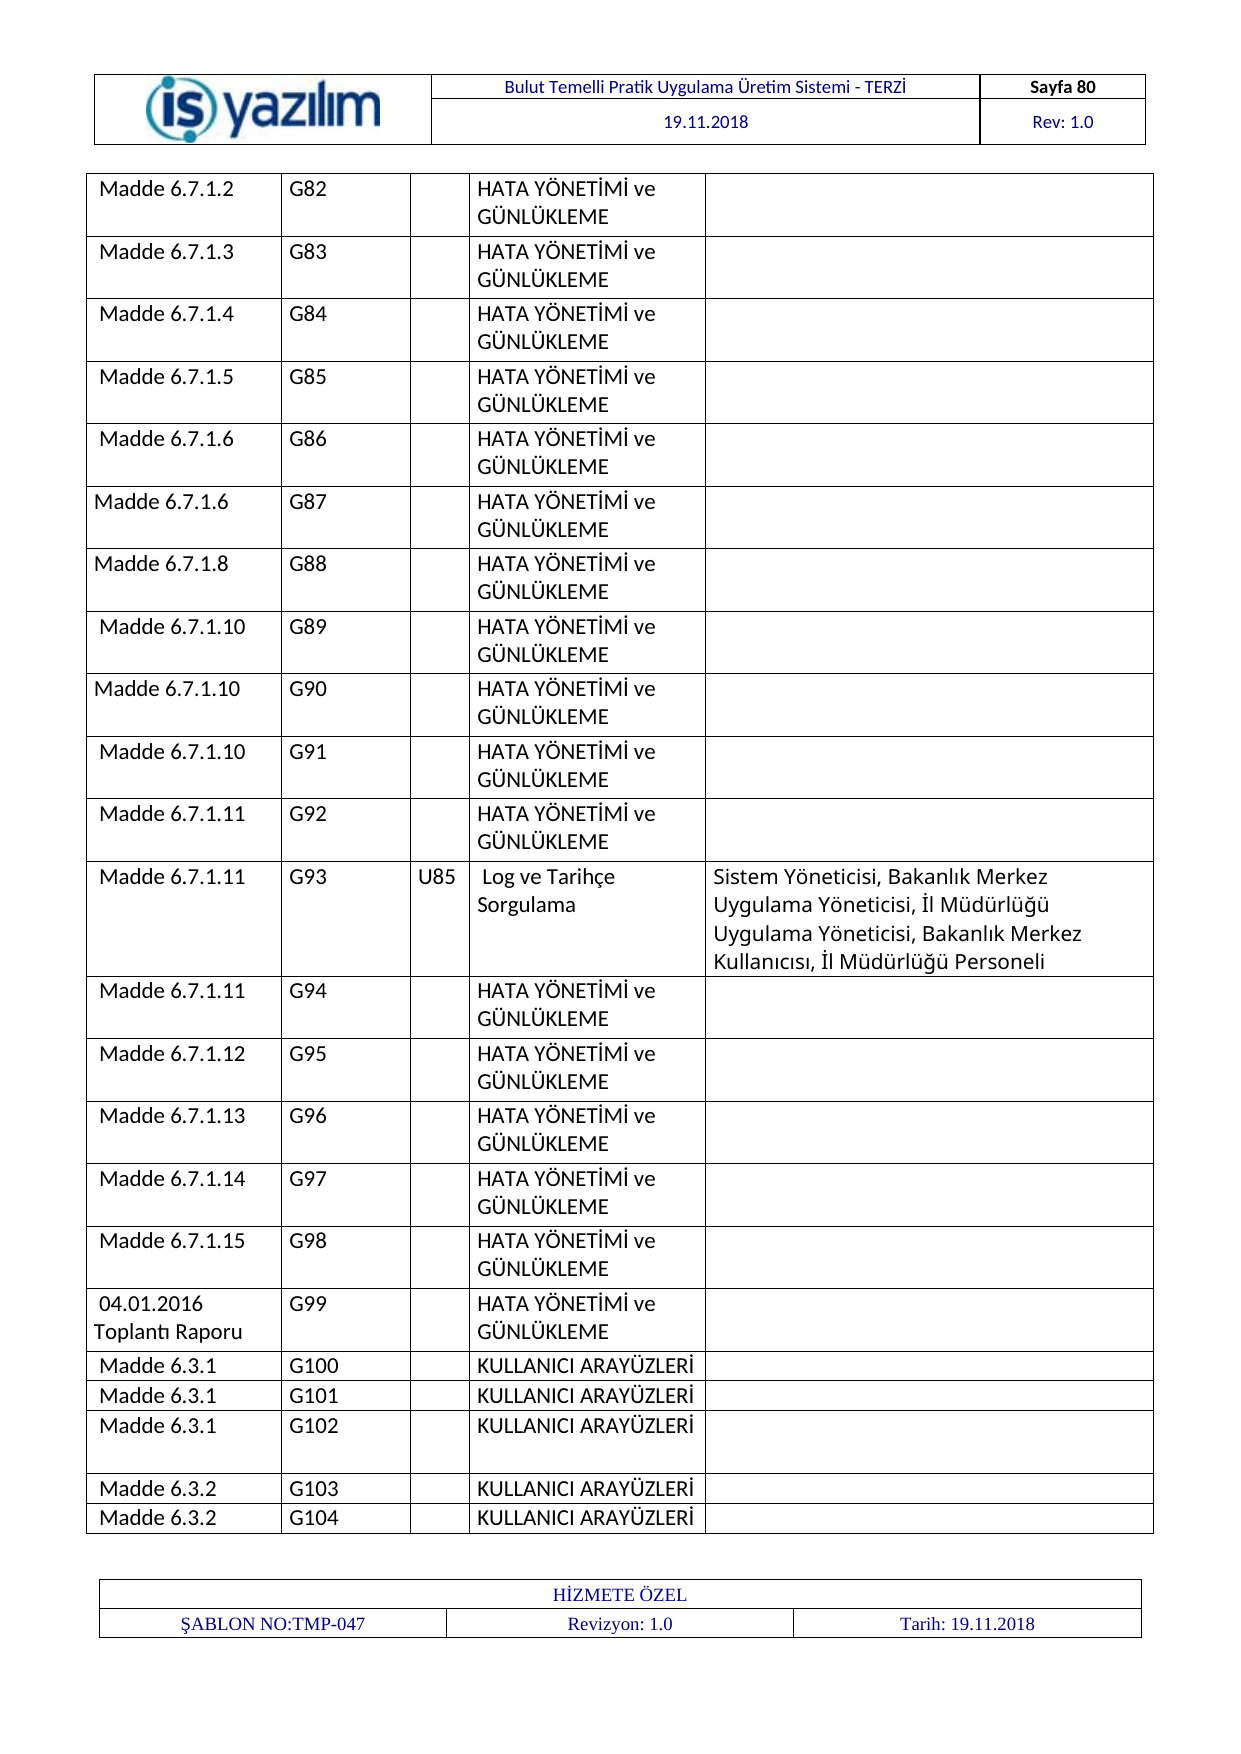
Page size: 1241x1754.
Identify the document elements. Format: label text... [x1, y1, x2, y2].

table_cell HATA YÖNETİMİ ve GÜNLÜKLEME [470, 237, 705, 298]
table_cell [706, 174, 1153, 236]
table_cell HATA YÖNETİMİ ve GÜNLÜKLEME [470, 674, 705, 736]
table_cell G96 [282, 1102, 410, 1163]
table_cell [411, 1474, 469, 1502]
table_cell [411, 299, 469, 361]
table_cell [706, 299, 1153, 361]
table_cell G90 [282, 674, 410, 736]
table_cell Madde 6.7.1.4 [87, 299, 281, 361]
table_cell G83 [282, 237, 410, 298]
table_cell [706, 674, 1153, 736]
table_cell [411, 487, 469, 548]
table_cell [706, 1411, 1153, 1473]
table_cell HATA YÖNETİMİ ve GÜNLÜKLEME [470, 799, 705, 861]
table_cell G94 [282, 977, 410, 1038]
table_cell Madde 6.7.1.13 [87, 1102, 281, 1163]
table_cell HATA YÖNETİMİ ve GÜNLÜKLEME [470, 1039, 705, 1101]
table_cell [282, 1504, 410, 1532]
table_cell HATA YÖNETİMİ ve GÜNLÜKLEME [470, 299, 705, 361]
table_cell [706, 737, 1153, 798]
table_cell [411, 549, 469, 611]
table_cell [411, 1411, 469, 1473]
table_cell G92 [282, 799, 410, 861]
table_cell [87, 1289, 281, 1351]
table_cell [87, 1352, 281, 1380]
table_cell [706, 424, 1153, 486]
table_cell [411, 362, 469, 423]
table_cell HATA YÖNETİMİ ve GÜNLÜKLEME [470, 1102, 705, 1163]
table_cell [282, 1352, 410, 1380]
table_cell G97 [282, 1164, 410, 1226]
table_cell [411, 1102, 469, 1163]
table_cell [706, 1102, 1153, 1163]
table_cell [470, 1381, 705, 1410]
table_cell G84 [282, 299, 410, 361]
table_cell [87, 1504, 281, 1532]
table_cell G89 [282, 612, 410, 673]
table_cell HATA YÖNETİMİ ve GÜNLÜKLEME [470, 737, 705, 798]
table_cell [411, 174, 469, 236]
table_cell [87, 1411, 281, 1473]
table_cell HATA YÖNETİMİ ve GÜNLÜKLEME [470, 362, 705, 423]
table_cell [706, 977, 1153, 1038]
table_cell HATA YÖNETİMİ ve GÜNLÜKLEME [470, 549, 705, 611]
table_cell Sistem Yöneticisi, Bakanlık Merkez Uygulama Yöneticisi, İl Müdürlüğü Uygulama Yöneticisi, Bakanlık Merkez Kullanıcısı, İl Müdürlüğü Personeli [706, 862, 1153, 976]
table_cell [411, 977, 469, 1038]
table_cell [706, 549, 1153, 611]
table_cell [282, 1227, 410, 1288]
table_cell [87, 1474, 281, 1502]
table_cell HATA YÖNETİMİ ve GÜNLÜKLEME [470, 977, 705, 1038]
table_cell Madde 6.7.1.10 [87, 737, 281, 798]
table_cell G88 [282, 549, 410, 611]
table_cell [706, 362, 1153, 423]
table_cell G91 [282, 737, 410, 798]
table_cell Madde 6.7.1.14 [87, 1164, 281, 1226]
table_cell Log ve Tarihçe Sorgulama [470, 862, 705, 976]
table_cell Madde 6.7.1.10 [87, 674, 281, 736]
table_cell [706, 1039, 1153, 1101]
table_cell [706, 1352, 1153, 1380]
table_cell G82 [282, 174, 410, 236]
table_cell HATA YÖNETİMİ ve GÜNLÜKLEME [470, 487, 705, 548]
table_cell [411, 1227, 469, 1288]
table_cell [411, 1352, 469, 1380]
table_cell Madde 6.7.1.8 [87, 549, 281, 611]
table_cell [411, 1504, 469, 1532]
table_cell [411, 1039, 469, 1101]
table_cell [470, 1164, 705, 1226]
table_cell G87 [282, 487, 410, 548]
table_cell [411, 674, 469, 736]
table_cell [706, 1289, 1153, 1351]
picture [146, 75, 380, 143]
table_cell G86 [282, 424, 410, 486]
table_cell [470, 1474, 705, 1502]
table_cell [411, 737, 469, 798]
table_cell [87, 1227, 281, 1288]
table_cell Madde 6.7.1.6 [87, 487, 281, 548]
table_cell Madde 6.7.1.11 [87, 799, 281, 861]
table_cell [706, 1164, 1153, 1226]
table_cell Madde 6.7.1.11 [87, 862, 281, 976]
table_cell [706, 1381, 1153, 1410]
table_cell [411, 799, 469, 861]
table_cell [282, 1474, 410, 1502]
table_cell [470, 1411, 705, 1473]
table_cell Madde 6.7.1.11 [87, 977, 281, 1038]
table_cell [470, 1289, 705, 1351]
table_cell Madde 6.7.1.2 [87, 174, 281, 236]
table_cell [706, 487, 1153, 548]
table_cell Madde 6.7.1.6 [87, 424, 281, 486]
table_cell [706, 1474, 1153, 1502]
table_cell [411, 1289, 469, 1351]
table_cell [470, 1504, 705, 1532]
table_cell [706, 612, 1153, 673]
table_cell Madde 6.7.1.3 [87, 237, 281, 298]
table_cell HATA YÖNETİMİ ve GÜNLÜKLEME [470, 174, 705, 236]
table_cell [411, 612, 469, 673]
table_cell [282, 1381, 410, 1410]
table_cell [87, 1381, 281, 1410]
table_cell U85 [411, 862, 469, 976]
table_cell G85 [282, 362, 410, 423]
table_cell HATA YÖNETİMİ ve GÜNLÜKLEME [470, 612, 705, 673]
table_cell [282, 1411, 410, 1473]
table_cell Madde 6.7.1.12 [87, 1039, 281, 1101]
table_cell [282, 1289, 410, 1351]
table_cell Madde 6.7.1.10 [87, 612, 281, 673]
table_cell [706, 237, 1153, 298]
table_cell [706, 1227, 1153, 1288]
table_cell [411, 424, 469, 486]
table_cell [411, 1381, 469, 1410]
table_cell Madde 6.7.1.5 [87, 362, 281, 423]
table_cell G95 [282, 1039, 410, 1101]
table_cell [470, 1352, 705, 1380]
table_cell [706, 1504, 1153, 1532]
table_cell [706, 799, 1153, 861]
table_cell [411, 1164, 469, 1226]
table_cell [411, 237, 469, 298]
table_cell HATA YÖNETİMİ ve GÜNLÜKLEME [470, 424, 705, 486]
table_cell G93 [282, 862, 410, 976]
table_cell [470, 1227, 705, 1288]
